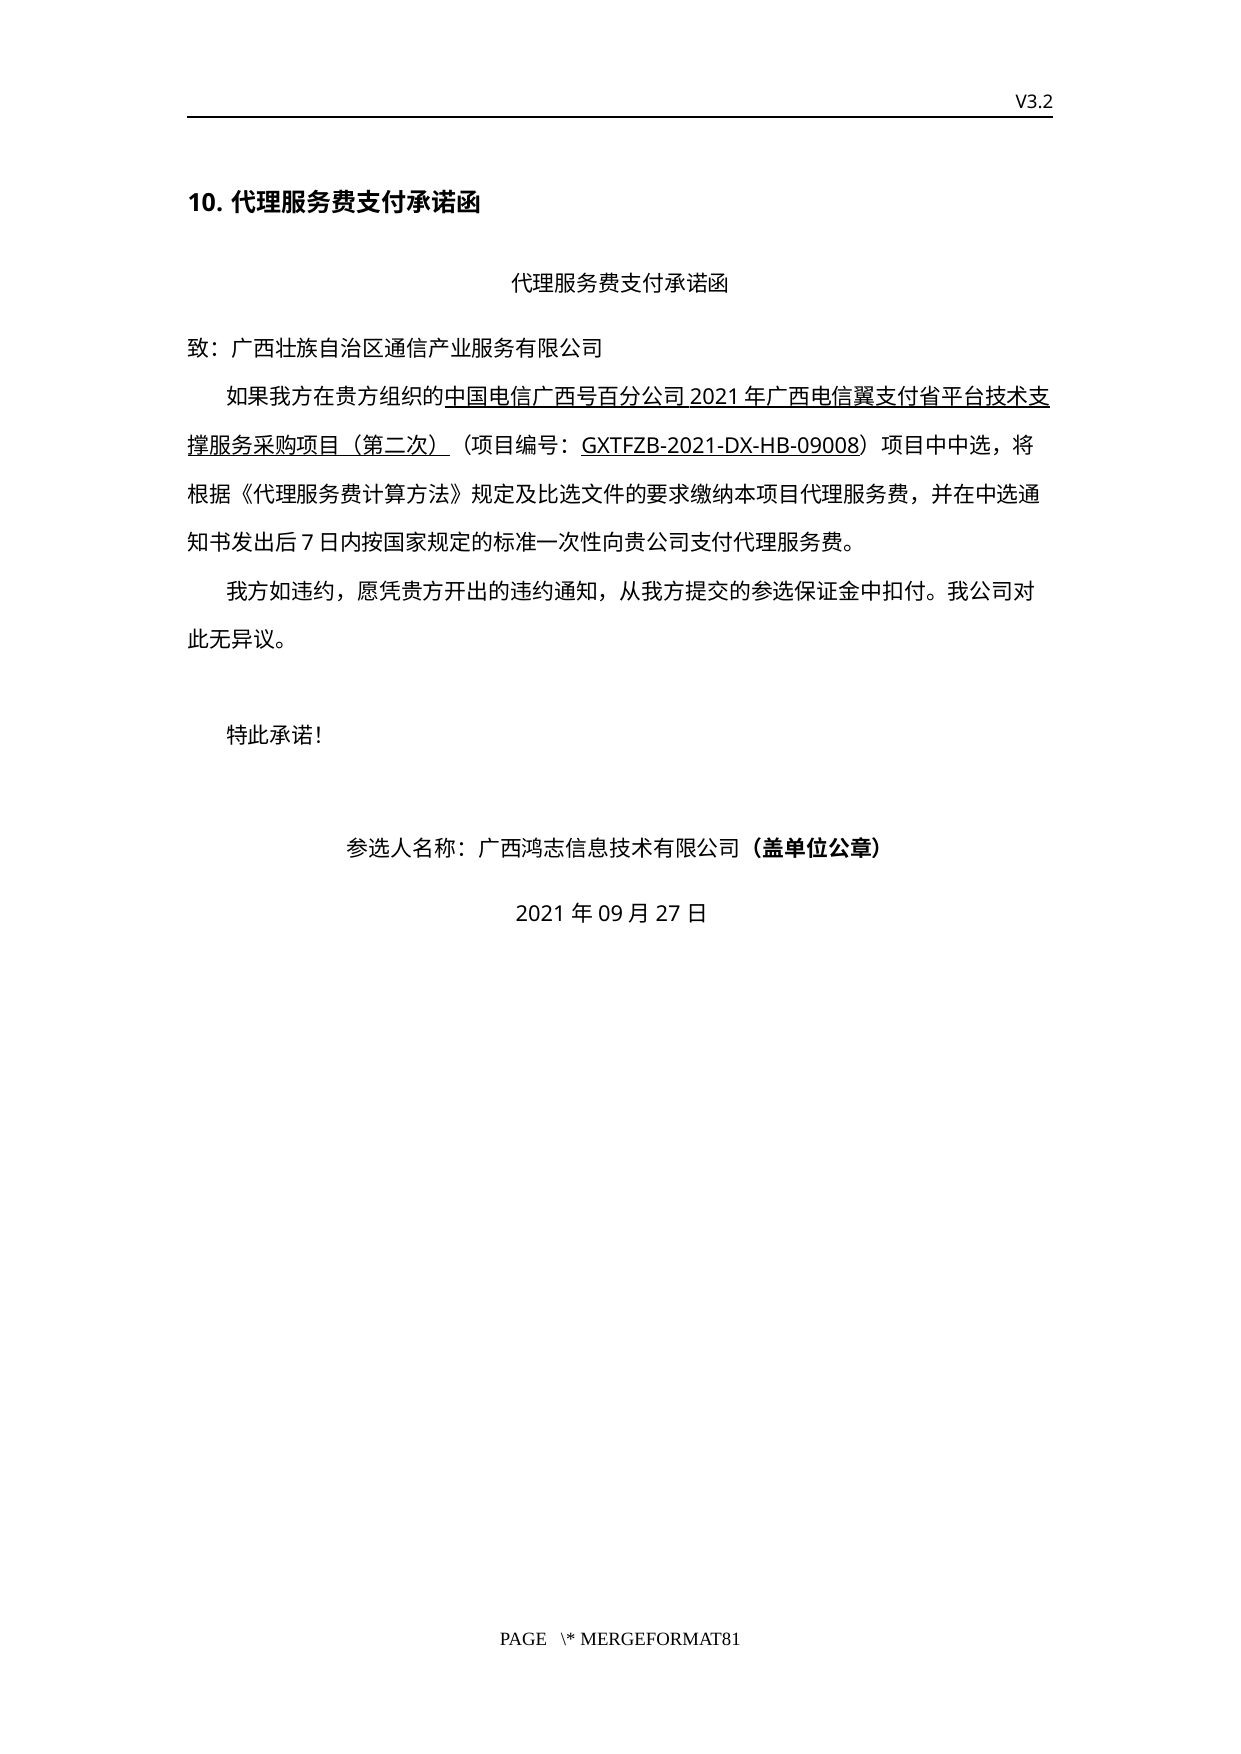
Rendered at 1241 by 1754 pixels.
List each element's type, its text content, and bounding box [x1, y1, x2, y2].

text 如果我方在贵方组织的中国电信广西号百分公司2021年广西电信翼支付省平台技术支撑服务采购项目（第二次）（项目编号：GXTFZB-2021-DX-HB-09008）项目中中选，将根据《代理服务费计算方法》规定及比选文件的要求缴纳本项目代理服务费，并在中选通知书发出后7日内按国家规定的标准一次性向贵公司支付代理服务费。 [187, 379, 1053, 557]
text 参选人名称：广西鸿志信息技术有限公司（盖单位公章） [187, 831, 1053, 863]
text 致：广西壮族自治区通信产业服务有限公司 [187, 330, 1053, 363]
title 代理服务费支付承诺函 [187, 174, 1053, 220]
text 我方如违约，愿凭贵方开出的违约通知，从我方提交的参选保证金中扣付。我公司对此无异议。 [187, 573, 1053, 654]
text 2021 年 09 月 27 日 [187, 896, 1053, 928]
text 代理服务费支付承诺函 [187, 265, 1053, 298]
text 特此承诺！ [187, 718, 1053, 750]
